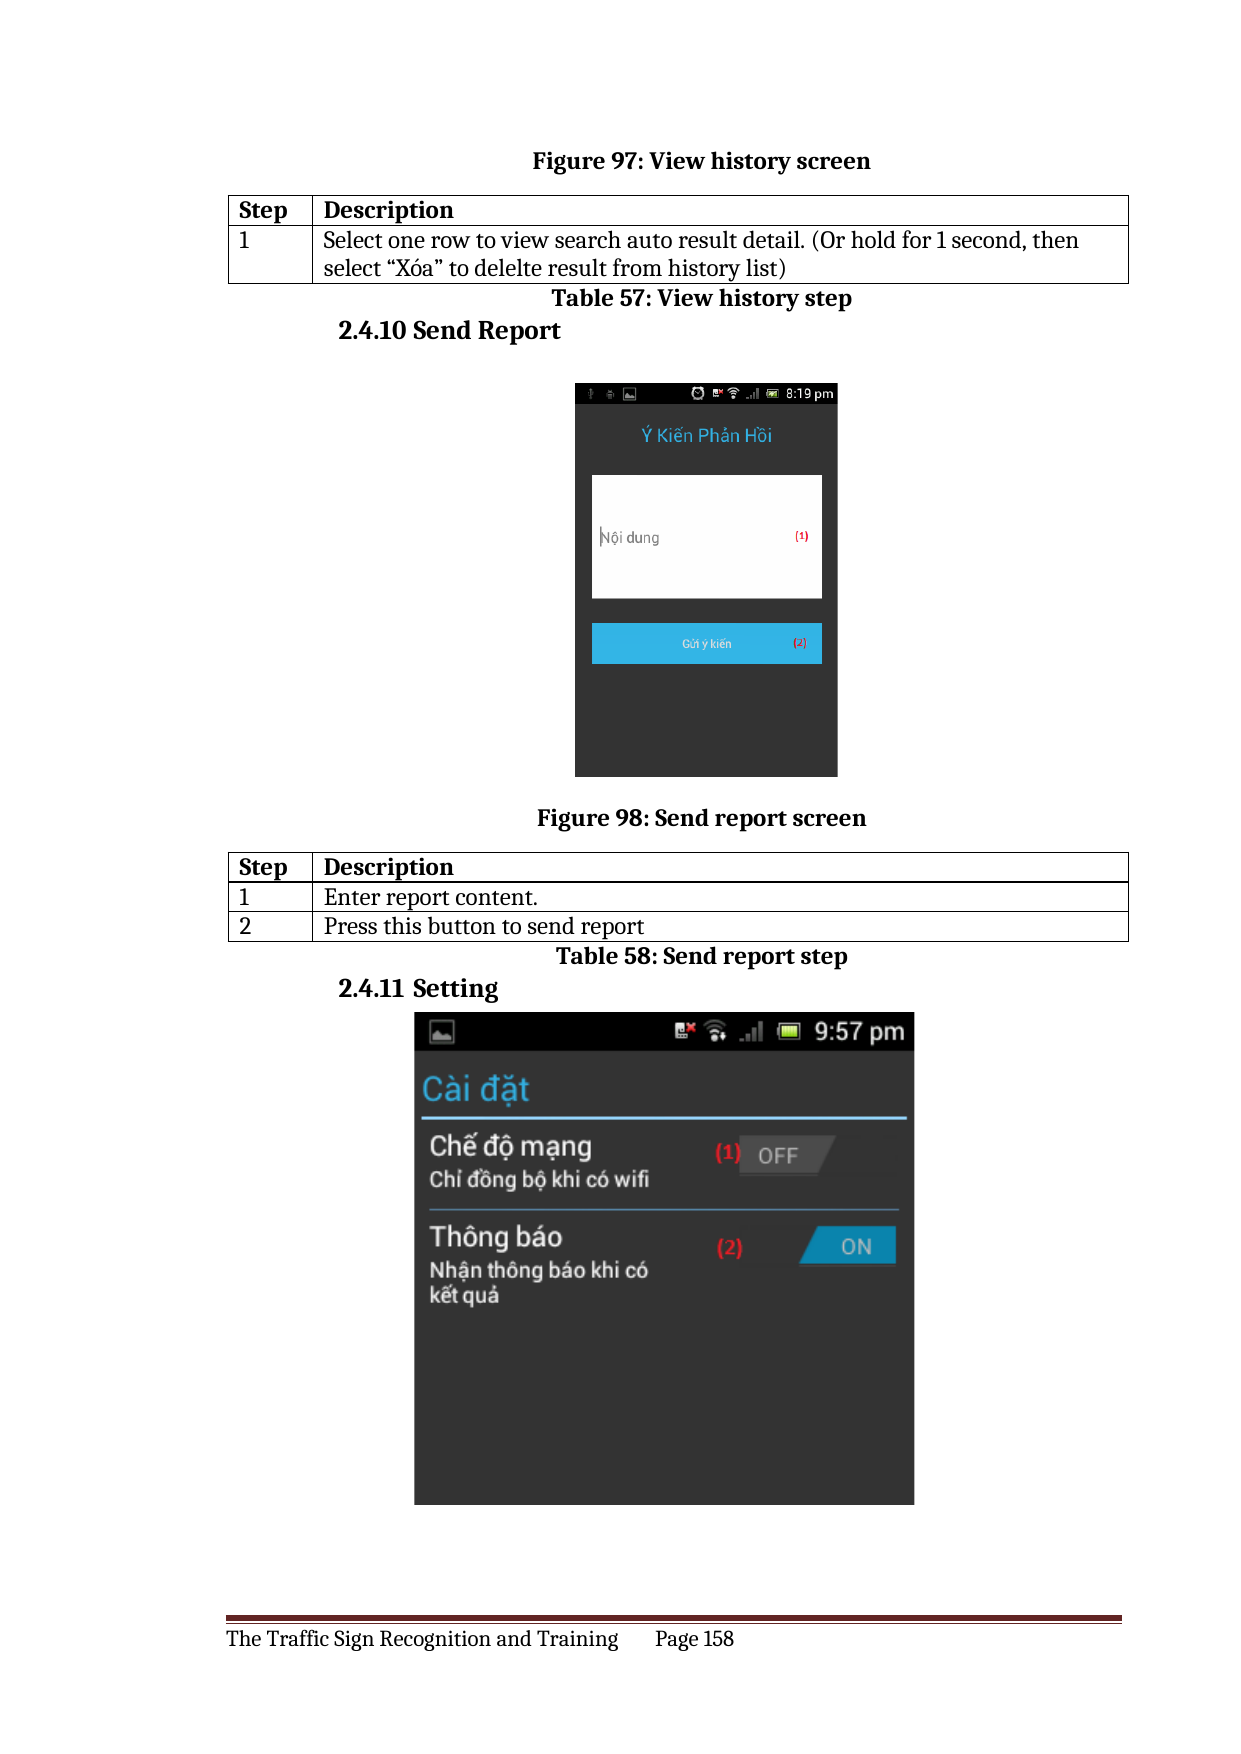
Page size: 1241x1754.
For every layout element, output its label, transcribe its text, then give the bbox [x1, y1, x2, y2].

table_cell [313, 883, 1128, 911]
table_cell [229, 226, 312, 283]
picture [575, 383, 838, 777]
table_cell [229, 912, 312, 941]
subtitle Setting [338, 973, 1122, 1004]
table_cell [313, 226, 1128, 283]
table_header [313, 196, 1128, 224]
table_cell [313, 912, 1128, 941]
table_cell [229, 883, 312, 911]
list Figure 97: View history screen [282, 147, 1122, 176]
picture [414, 1012, 915, 1505]
list Table 57: View history step [282, 284, 1122, 313]
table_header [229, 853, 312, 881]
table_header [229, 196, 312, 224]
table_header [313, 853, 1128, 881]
list Table 58: Send report step [282, 942, 1122, 971]
subtitle Send Report [338, 315, 1122, 346]
